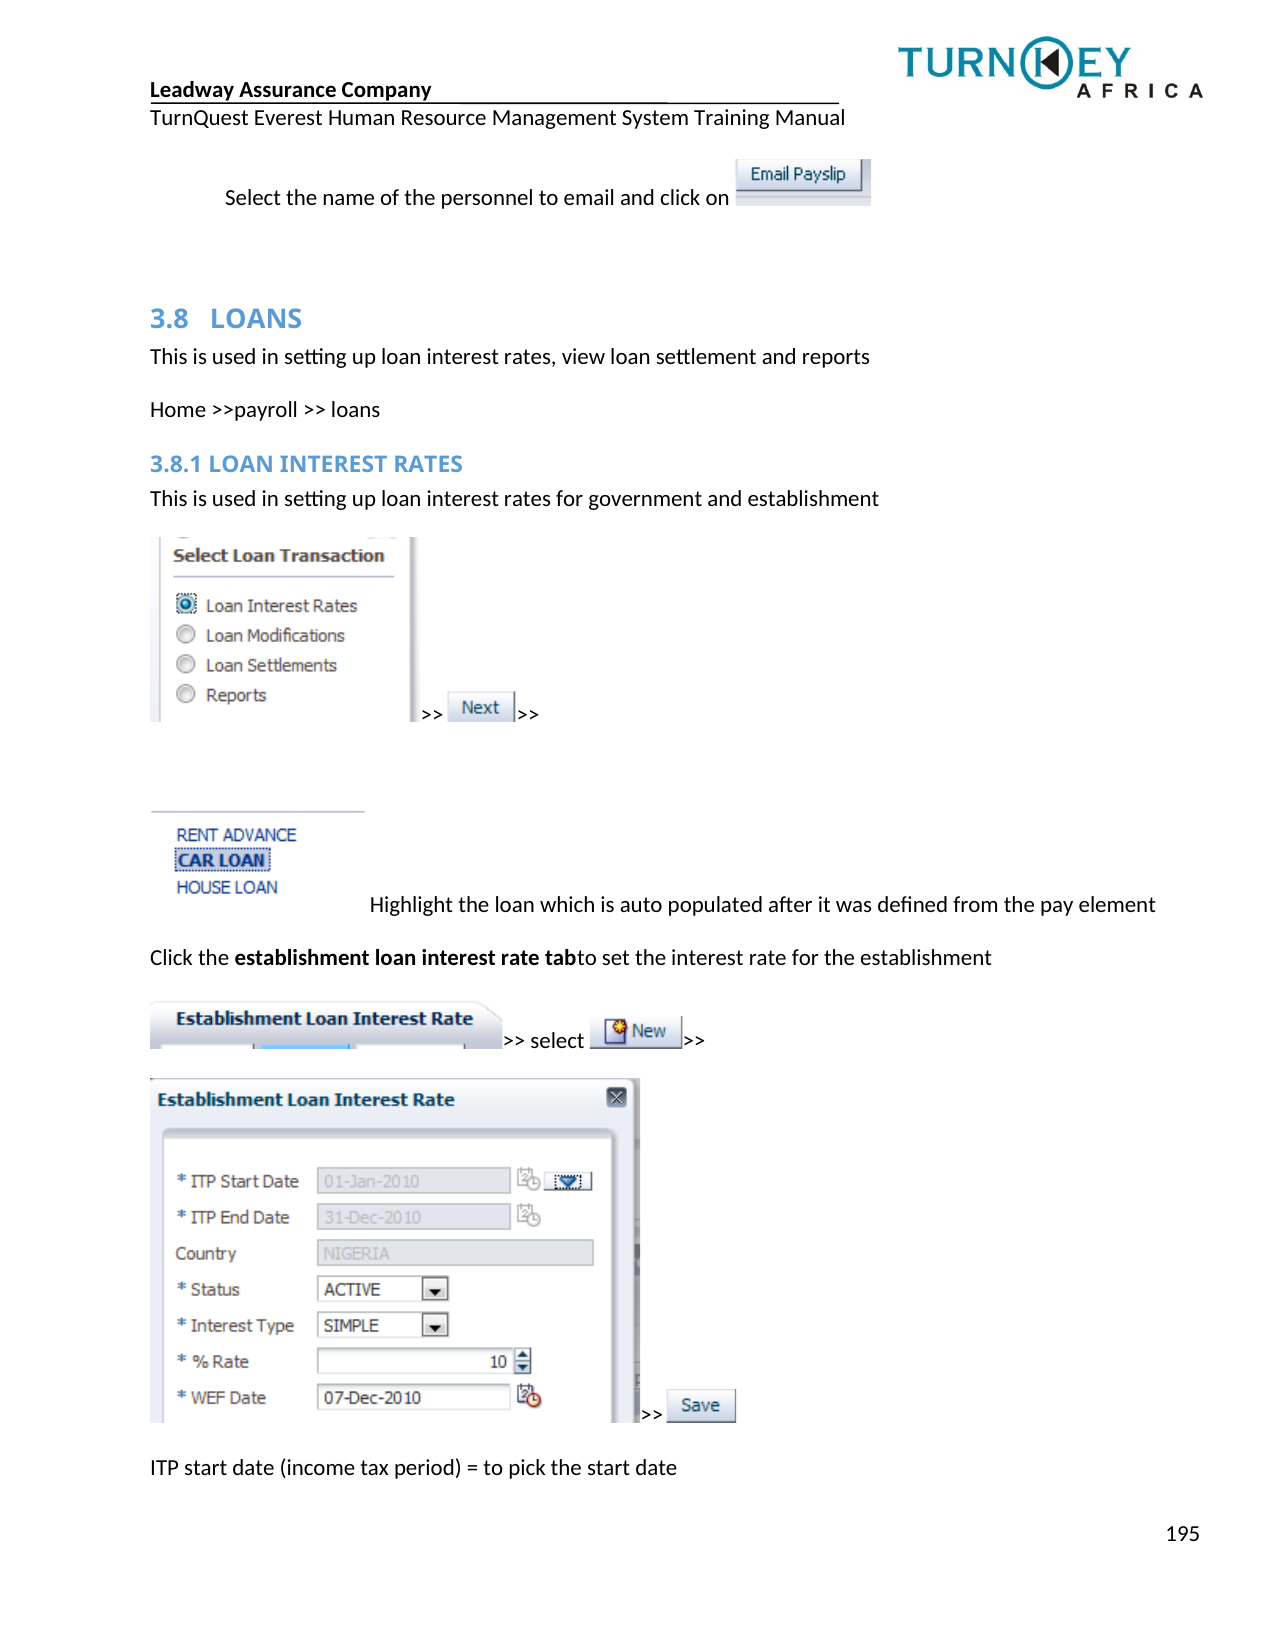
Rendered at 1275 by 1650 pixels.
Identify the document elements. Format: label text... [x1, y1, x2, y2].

picture [898, 36, 1203, 98]
picture [150, 1078, 640, 1423]
picture [735, 159, 872, 206]
text Click the establishment loan interest rate tabto set the interest rate for the establishment [150, 943, 1200, 971]
text This is used in setting up loan interest rates for government and establishment [150, 484, 1200, 512]
text Home >>payroll >> loans [150, 395, 1200, 423]
text This is used in setting up loan interest rates, view loan settlement and reports [150, 342, 1200, 370]
picture [150, 537, 421, 722]
picture [443, 690, 517, 722]
text ITP start date (income tax period) = to pick the start date [150, 1453, 1200, 1481]
subtitle 3.8 LOANS [150, 300, 1200, 337]
text Select the name of the personnel to email and click on [150, 159, 1200, 212]
picture [150, 805, 365, 913]
picture [150, 996, 503, 1049]
picture [662, 1389, 737, 1423]
subtitle 3.8.1 LOAN INTEREST RATES [150, 448, 1200, 479]
picture [589, 1016, 683, 1049]
text Highlight the loan which is auto populated after it was defined from the pay element [150, 806, 1200, 918]
